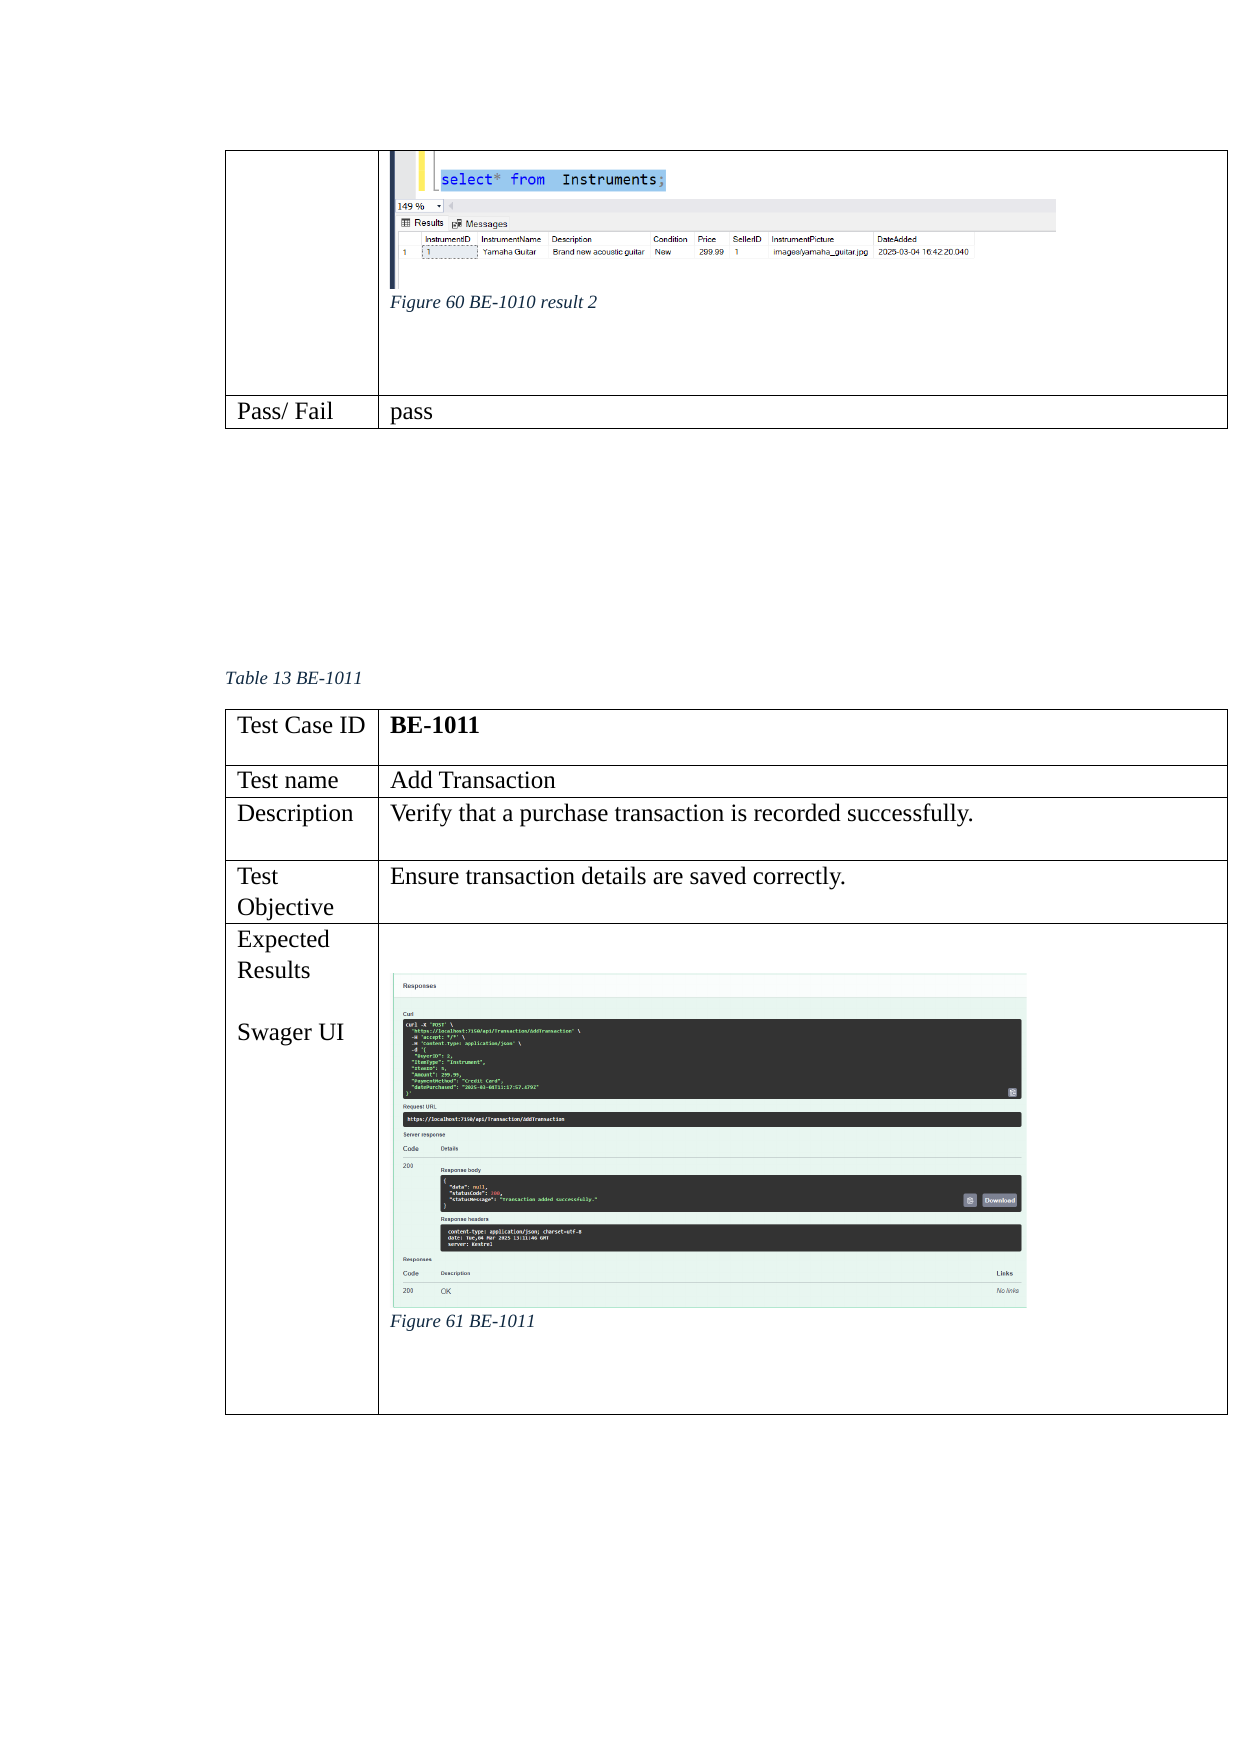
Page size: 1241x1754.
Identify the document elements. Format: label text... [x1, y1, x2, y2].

table_cell Expected Results Swager UI [226, 924, 378, 1414]
table_cell Test Objective [226, 861, 378, 923]
table_cell Ensure transaction details are saved correctly. [379, 861, 1227, 923]
table_cell Test name [226, 766, 378, 797]
table_header BE-1011 [379, 710, 1227, 764]
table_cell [226, 151, 378, 395]
table_header Test Case ID [226, 710, 378, 764]
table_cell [379, 151, 1227, 395]
table_cell Figure 61 BE-1011 [379, 924, 1227, 1414]
table_cell Verify that a purchase transaction is recorded successfully. [379, 798, 1227, 860]
picture [389, 973, 1027, 1308]
table_cell pass [379, 396, 1227, 427]
picture [389, 151, 1056, 289]
table_cell Description [226, 798, 378, 860]
table_cell Add Transaction [379, 766, 1227, 797]
text Table 13 BE-1011 [225, 667, 1090, 688]
table_cell Pass/ Fail [226, 396, 378, 427]
